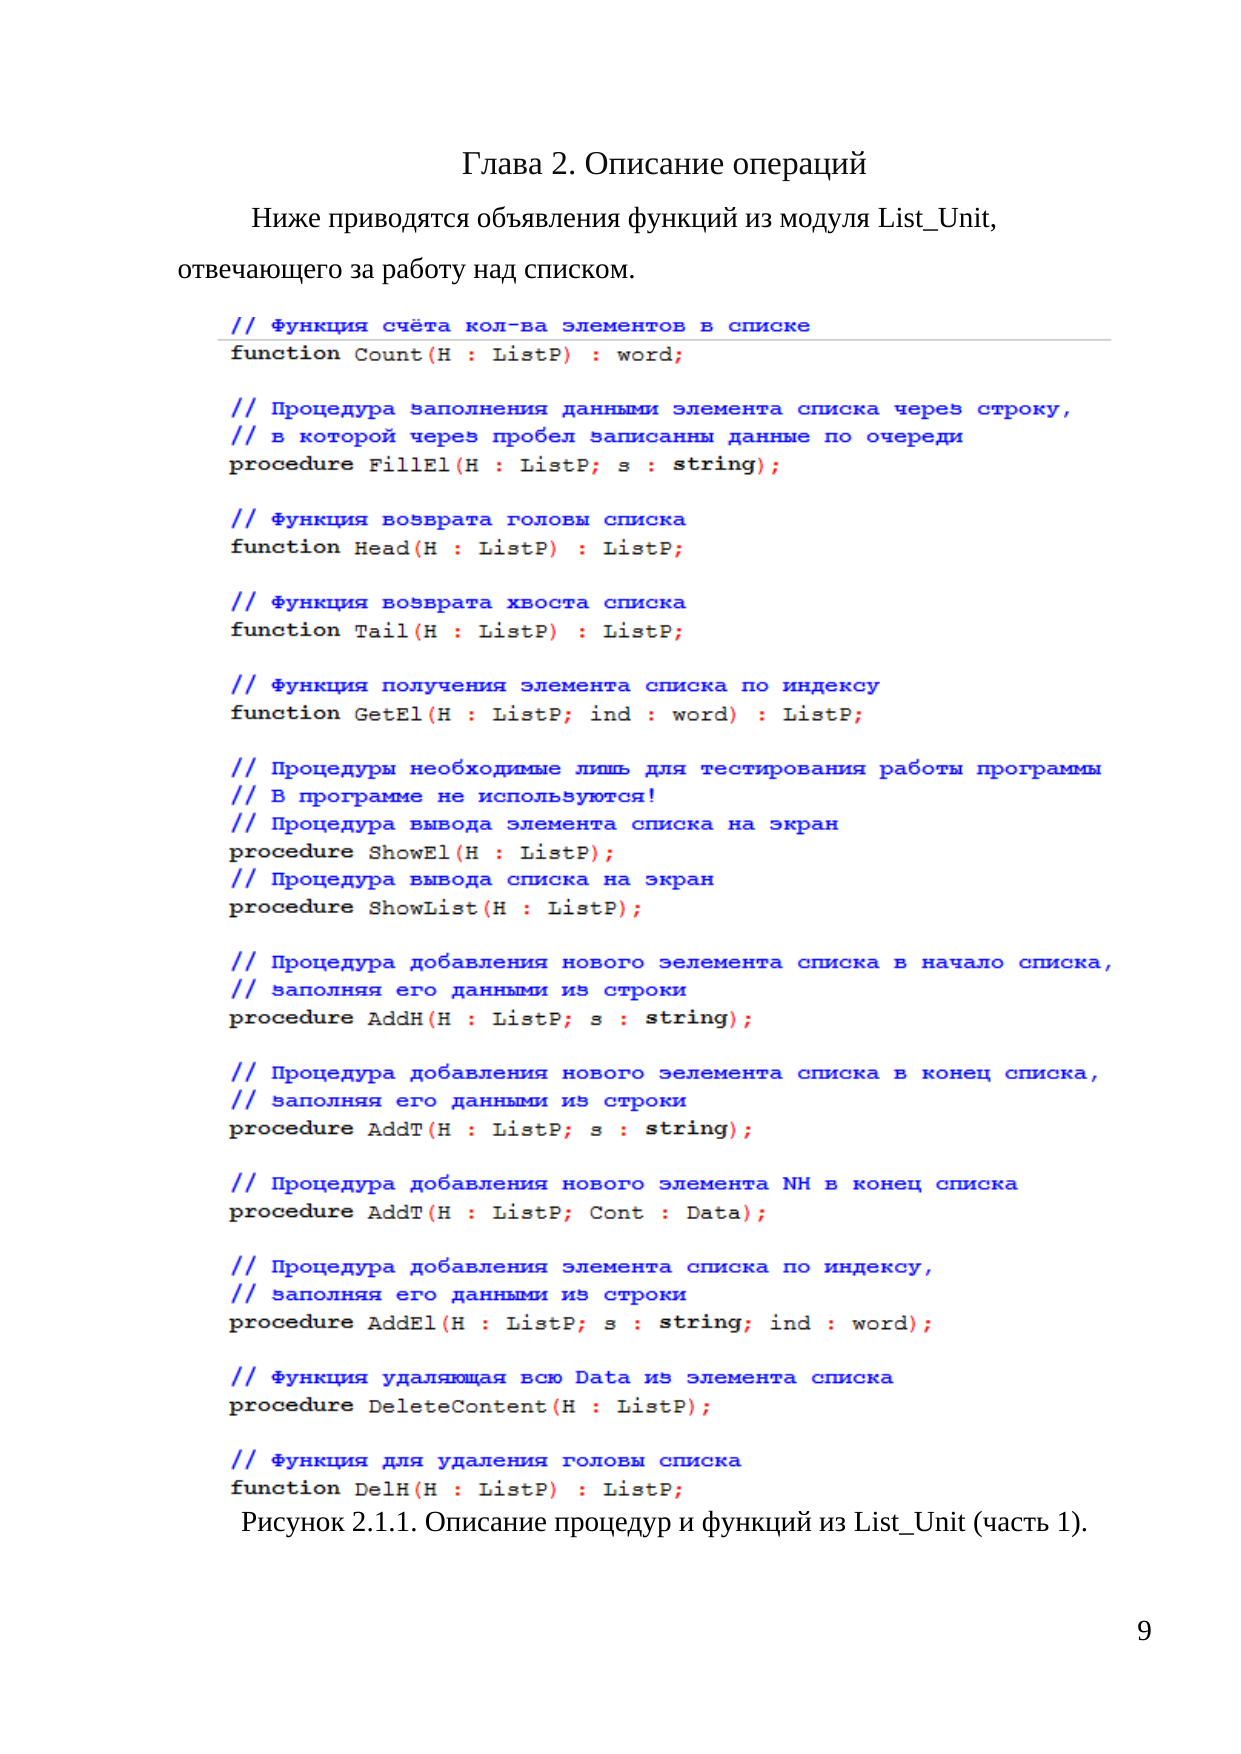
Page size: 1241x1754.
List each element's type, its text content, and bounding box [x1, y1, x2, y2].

text Рисунок 2.1.1. Описание процедур и функций из List_Unit (часть 1). [177, 1504, 1152, 1537]
text Ниже приводятся объявления функций из модуля List_Unit, отвечающего за работу над списком. [177, 201, 1152, 284]
subtitle Глава 2. Описание операций [177, 143, 1152, 181]
picture [217, 317, 1112, 1504]
